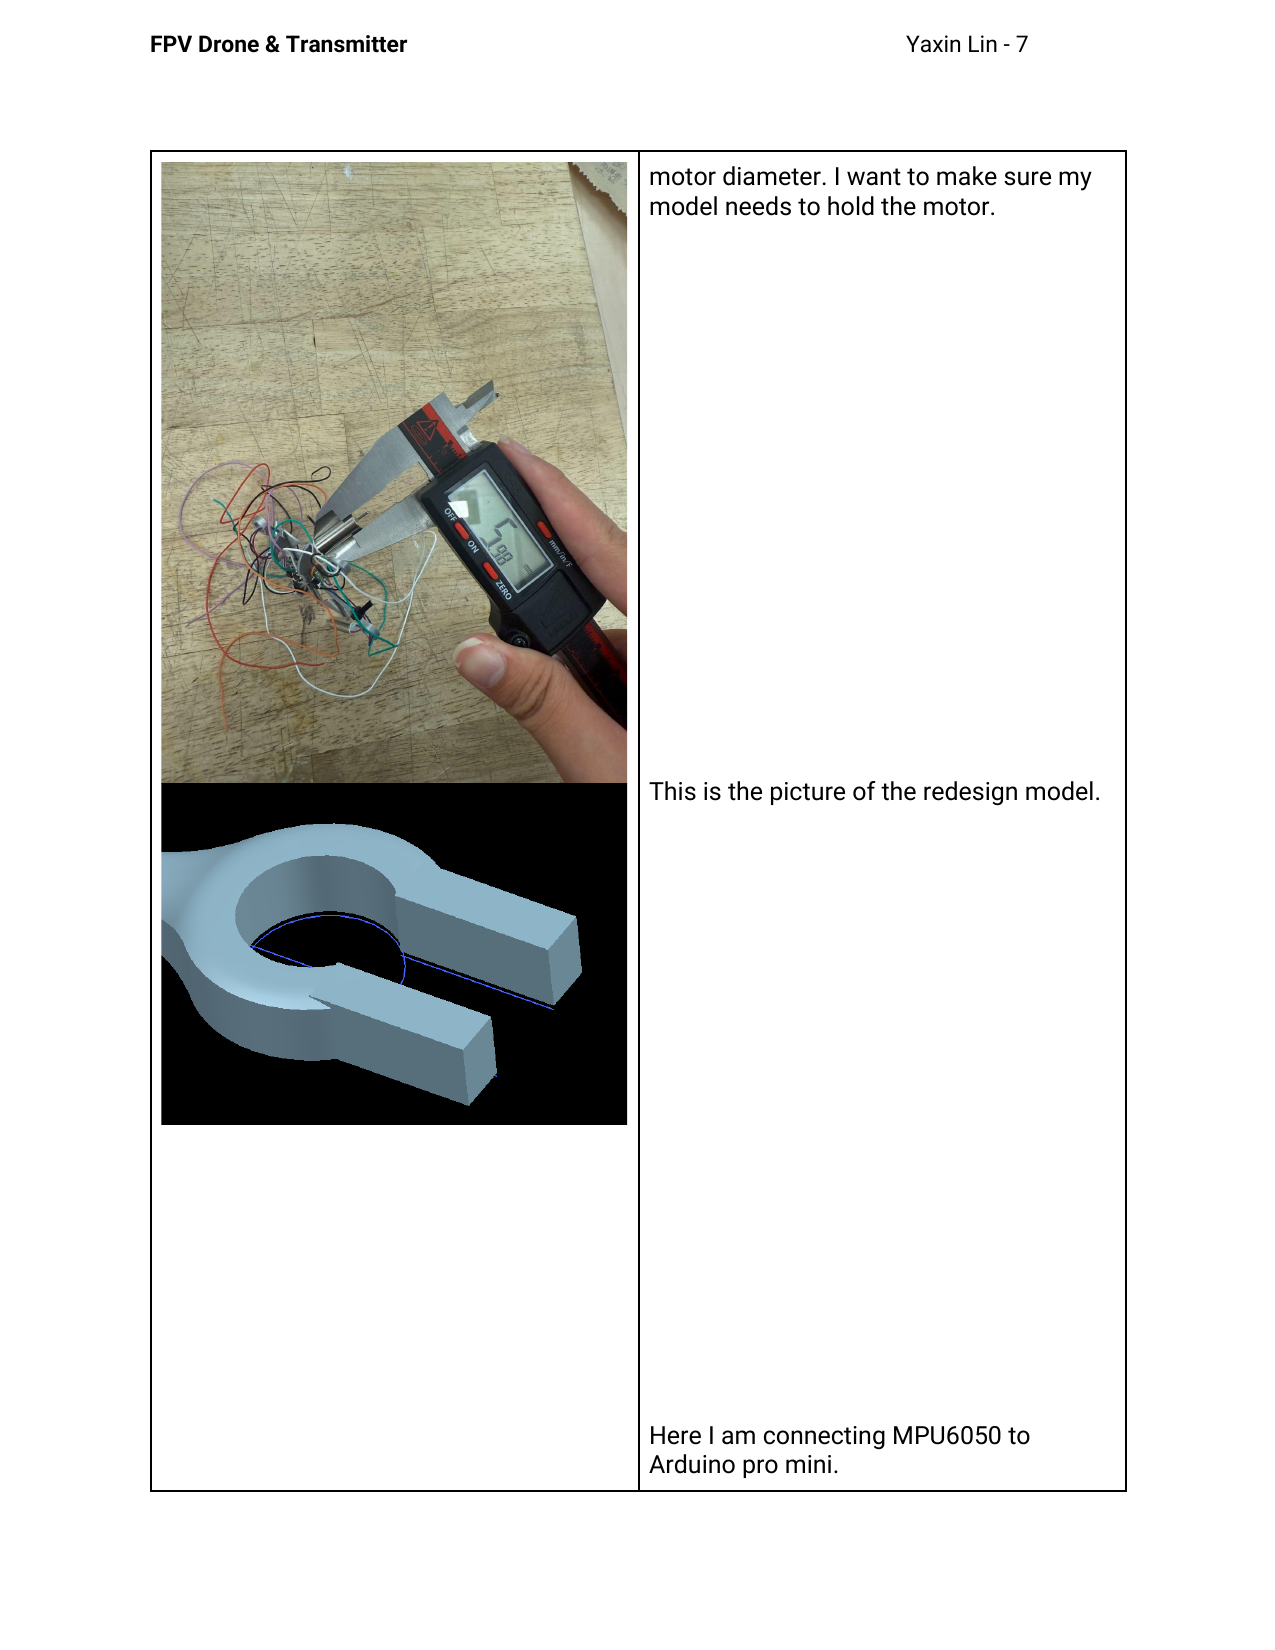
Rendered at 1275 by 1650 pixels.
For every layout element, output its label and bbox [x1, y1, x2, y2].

table_header [640, 152, 1125, 1490]
picture [161, 162, 628, 1125]
table_header [152, 152, 638, 1490]
